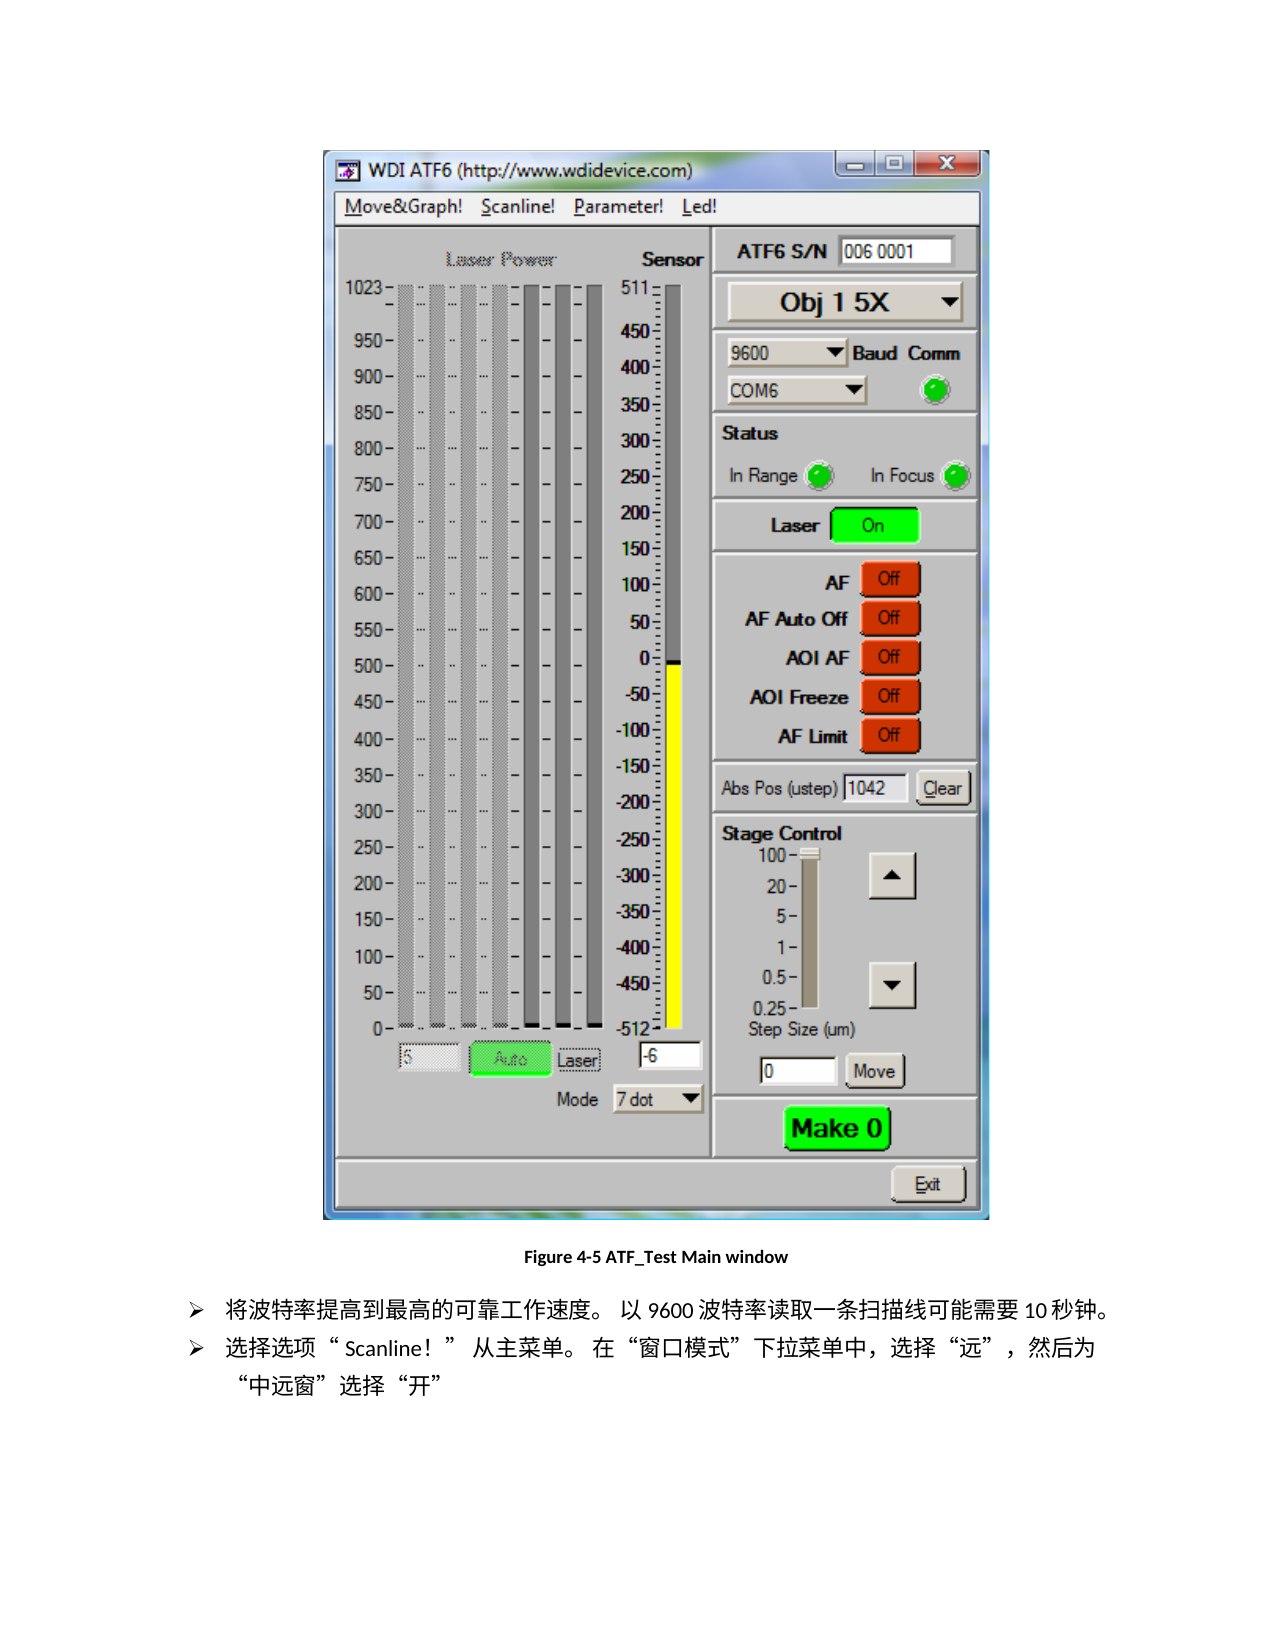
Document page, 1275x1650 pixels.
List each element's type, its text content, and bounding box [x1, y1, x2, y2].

list 选择选项“ Scanline！” 从主菜单。 在“窗口模式”下拉菜单中，选择“远”，然后为“中远窗”选择“开” [187, 1330, 1125, 1401]
text Figure 4-5 ATF_Test Main window [187, 1245, 1125, 1268]
list 将波特率提高到最高的可靠工作速度。 以9600波特率读取一条扫描线可能需要10秒钟。 [187, 1292, 1125, 1325]
